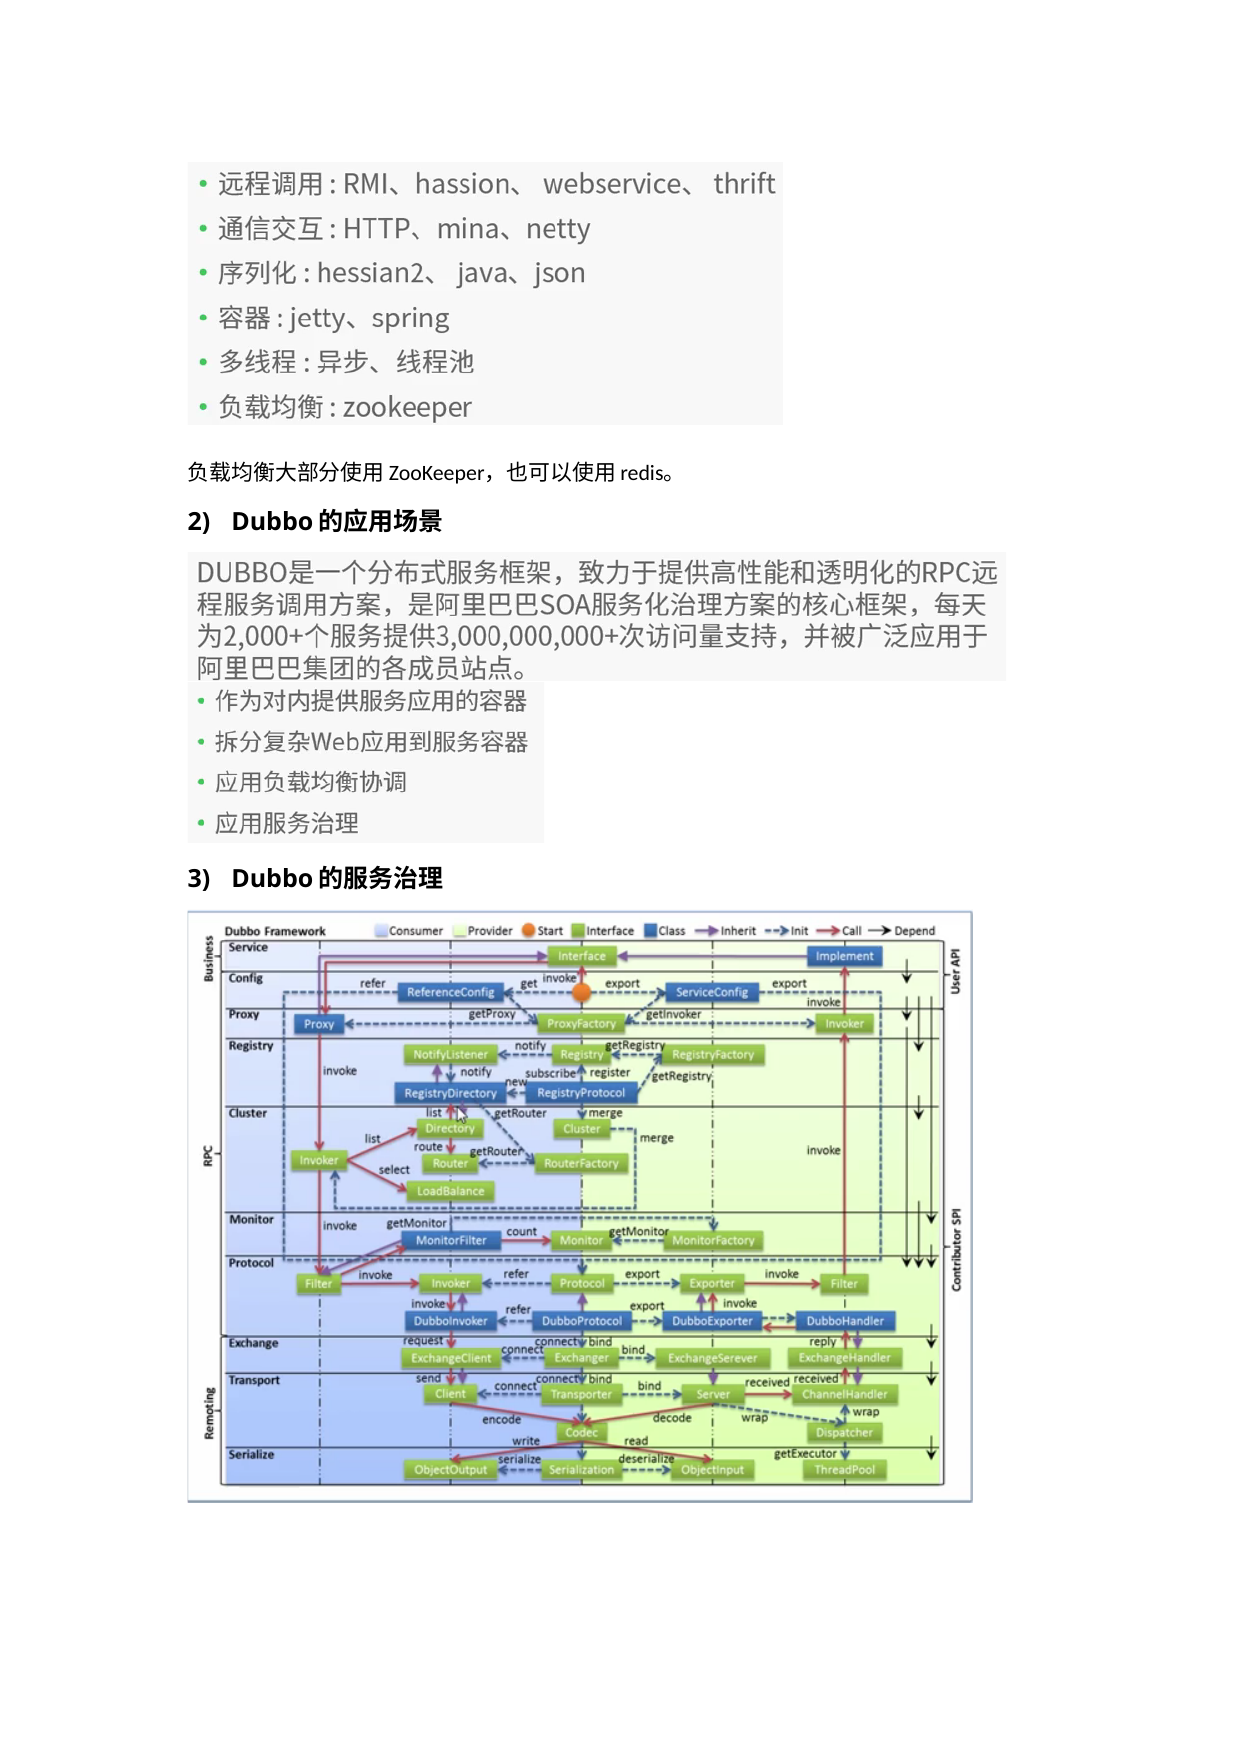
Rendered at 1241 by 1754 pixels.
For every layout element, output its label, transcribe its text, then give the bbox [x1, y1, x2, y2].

text 负载均衡大部分使用ZooKeeper，也可以使用redis。 [187, 454, 1053, 487]
subtitle Dubbo的服务治理 [187, 844, 1053, 909]
subtitle Dubbo的应用场景 [187, 487, 1053, 552]
picture [187, 552, 1007, 681]
picture [187, 909, 973, 1503]
picture [187, 682, 545, 843]
picture [187, 162, 783, 425]
